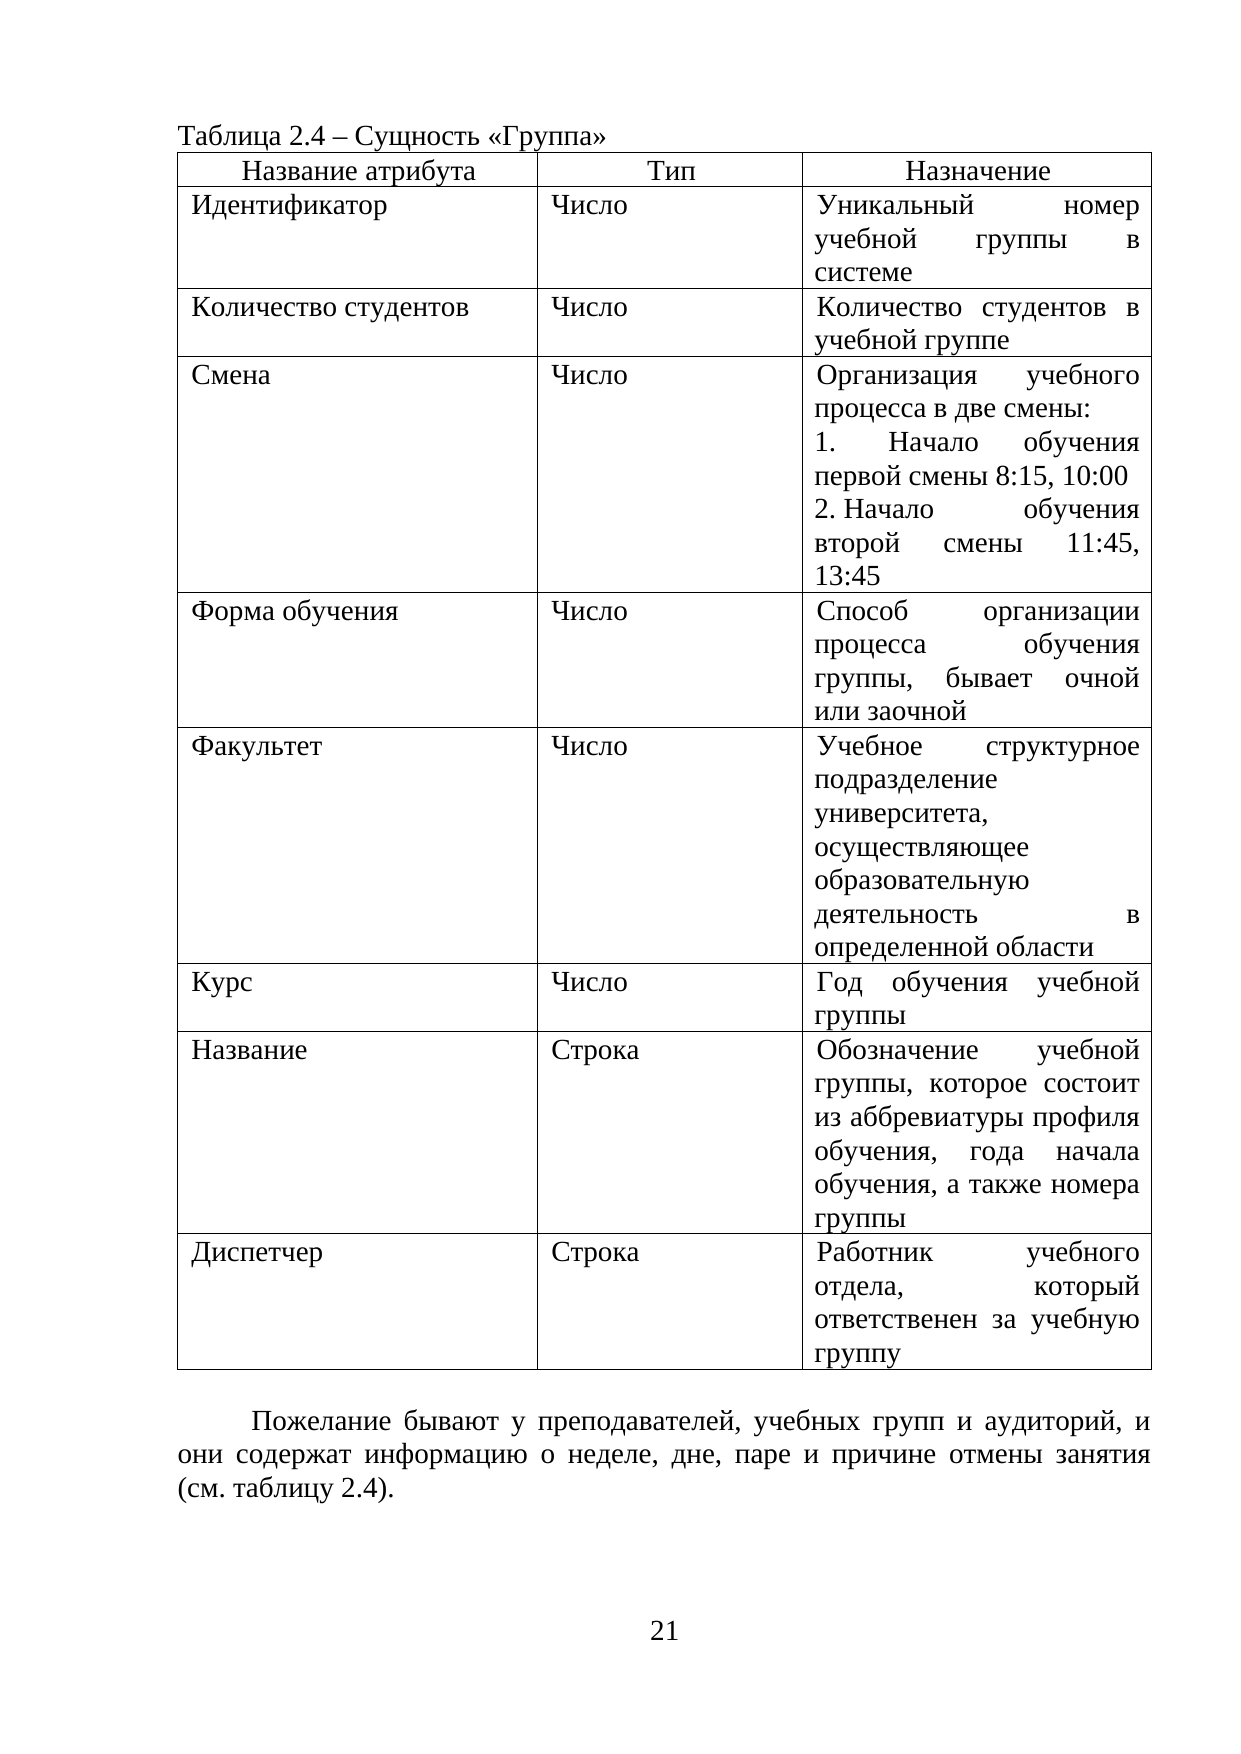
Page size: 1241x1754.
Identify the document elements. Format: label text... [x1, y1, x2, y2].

table_cell Уникальный номер учебной группы в системе [803, 187, 1151, 288]
table_header Назначение [803, 153, 1151, 186]
table_cell Строка [538, 1234, 802, 1368]
table_cell Организация учебного процесса в две смены: Начало обучения первой смены 8:15, 10:00 Начало обучения второй смены 11:45, 13:45 [803, 357, 1151, 592]
table_cell Работник учебного отдела, который ответственен за учебную группу [803, 1234, 1151, 1368]
table_cell Диспетчер [178, 1234, 537, 1368]
table_cell Количество студентов в учебной группе [803, 289, 1151, 356]
table_cell Строка [538, 1032, 802, 1233]
table_cell Число [538, 728, 802, 963]
table_cell Идентификатор [178, 187, 537, 288]
table_cell Факультет [178, 728, 537, 963]
table_cell Число [538, 187, 802, 288]
table_header Тип [538, 153, 802, 186]
table_cell Число [538, 357, 802, 592]
table_cell Название [178, 1032, 537, 1233]
table_cell Число [538, 289, 802, 356]
table_cell Год обучения учебной группы [803, 964, 1151, 1031]
text Пожелание бывают у преподавателей, учебных групп и аудиторий, и они содержат информацию о неделе, дне, паре и причине отмены занятия (см. таблицу 2.4). [177, 1403, 1152, 1504]
table_cell Количество студентов [178, 289, 537, 356]
table_cell Курс [178, 964, 537, 1031]
table_cell Число [538, 964, 802, 1031]
table_cell Обозначение учебной группы, которое состоит из аббревиатуры профиля обучения, года начала обучения, а также номера группы [803, 1032, 1151, 1233]
table_cell Учебное структурное подразделение университета, осуществляющее образовательную деятельность в определенной области [803, 728, 1151, 963]
table_cell Способ организации процесса обучения группы, бывает очной или заочной [803, 593, 1151, 727]
text Таблица 2.4 – Сущность «Группа» [177, 118, 1152, 152]
table_cell Число [538, 593, 802, 727]
table_header Название атрибута [178, 153, 537, 186]
table_cell Форма обучения [178, 593, 537, 727]
table_cell Смена [178, 357, 537, 592]
